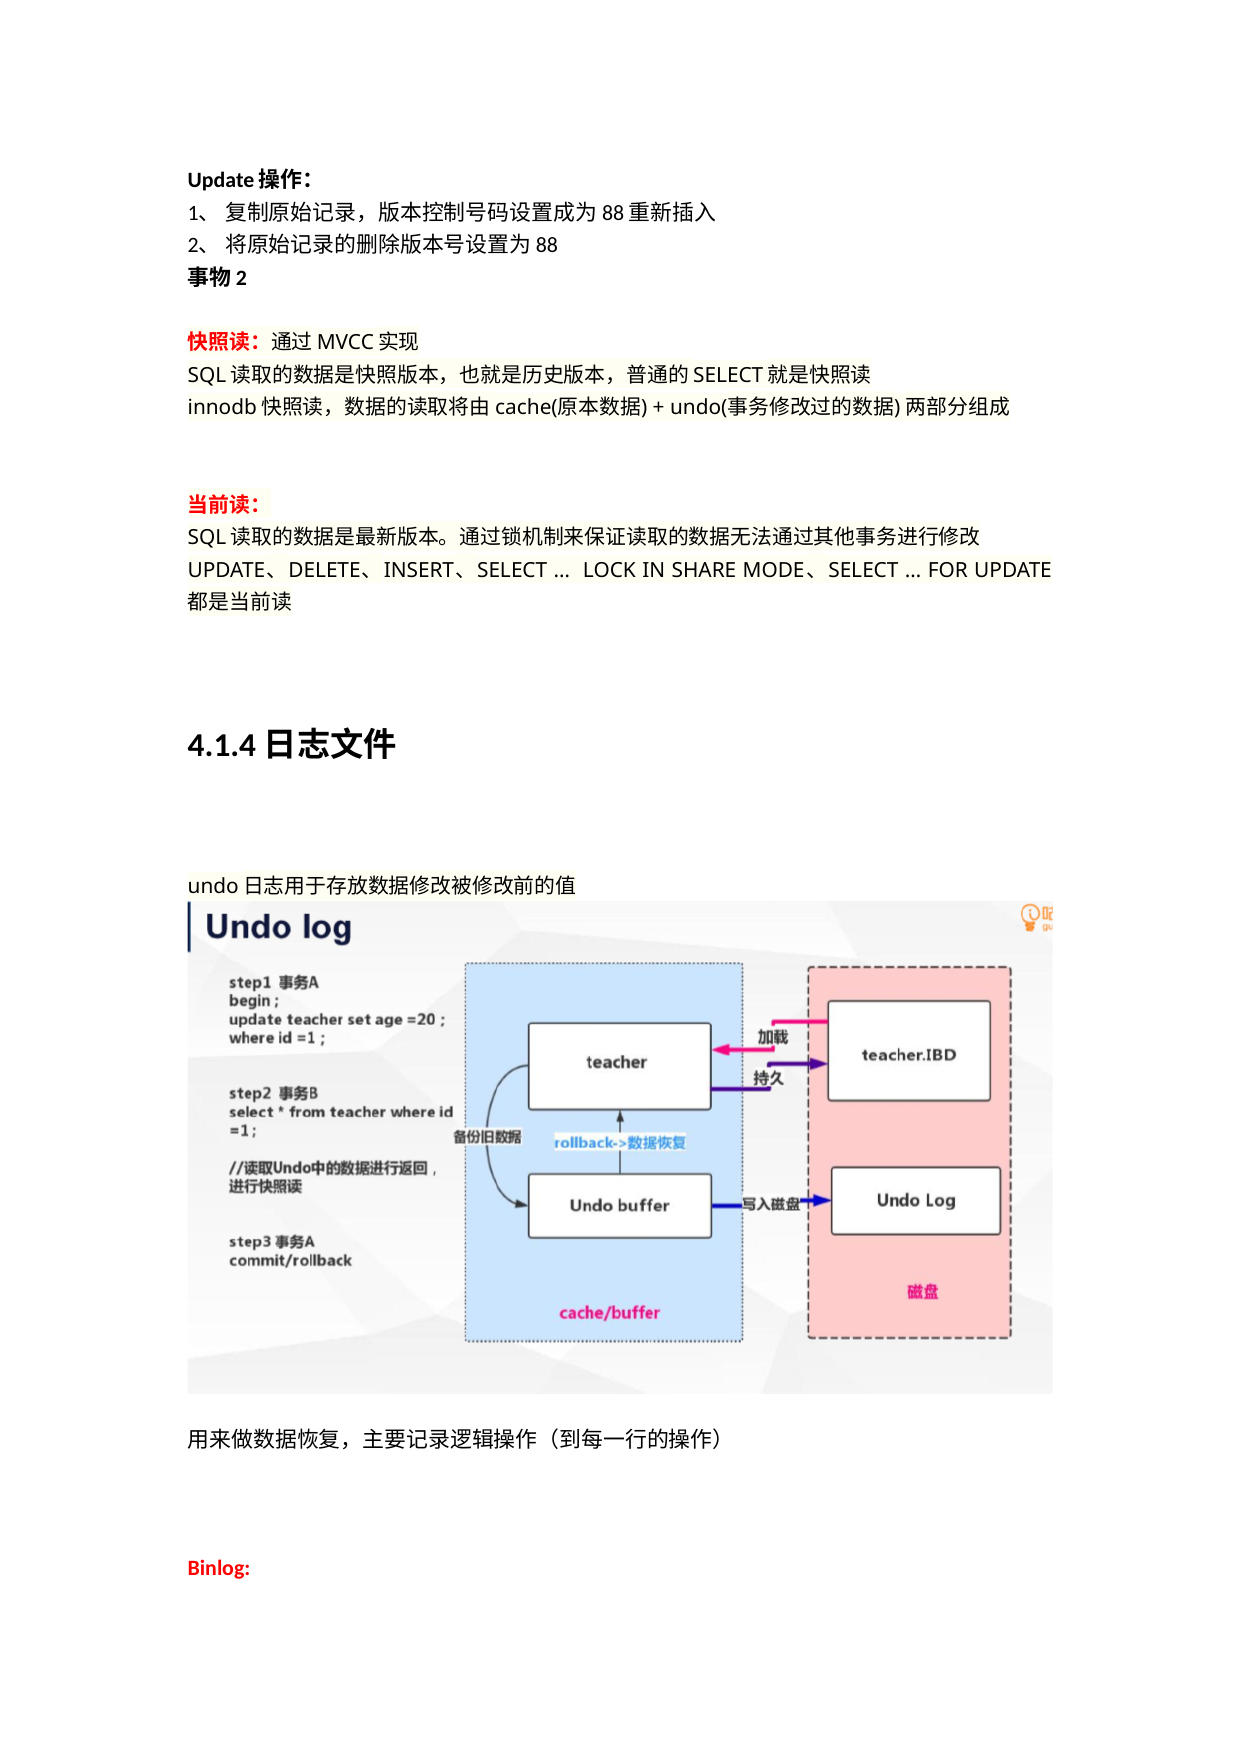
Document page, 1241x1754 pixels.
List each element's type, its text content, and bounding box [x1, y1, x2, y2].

text 用来做数据恢复，主要记录逻辑操作（到每一行的操作） [187, 1421, 1053, 1454]
text SQL读取的数据是最新版本。通过锁机制来保证读取的数据无法通过其他事务进行修改 [187, 519, 1053, 552]
text 当前读： [187, 487, 1053, 519]
text SQL读取的数据是快照版本，也就是历史版本，普通的SELECT就是快照读 [187, 357, 1053, 389]
text 事物2 [187, 259, 1053, 292]
list 将原始记录的删除版本号设置为88 [187, 227, 1053, 259]
picture [187, 901, 1053, 1394]
text innodb快照读，数据的读取将由 cache(原本数据) + undo(事务修改过的数据) 两部分组成 [187, 389, 1053, 422]
text undo日志用于存放数据修改被修改前的值 [187, 869, 1053, 901]
subtitle 4.1.4 日志文件 [187, 709, 1053, 774]
text UPDATE、DELETE、INSERT、SELECT … LOCK IN SHARE MODE、SELECT … FOR UPDATE都是当前读 [187, 552, 1053, 617]
text 快照读：通过MVCC实现 [187, 324, 1053, 357]
text Update操作： [187, 162, 1053, 194]
text Binlog: [187, 1551, 1053, 1584]
list 复制原始记录，版本控制号码设置成为 88重新插入 [187, 194, 1053, 227]
